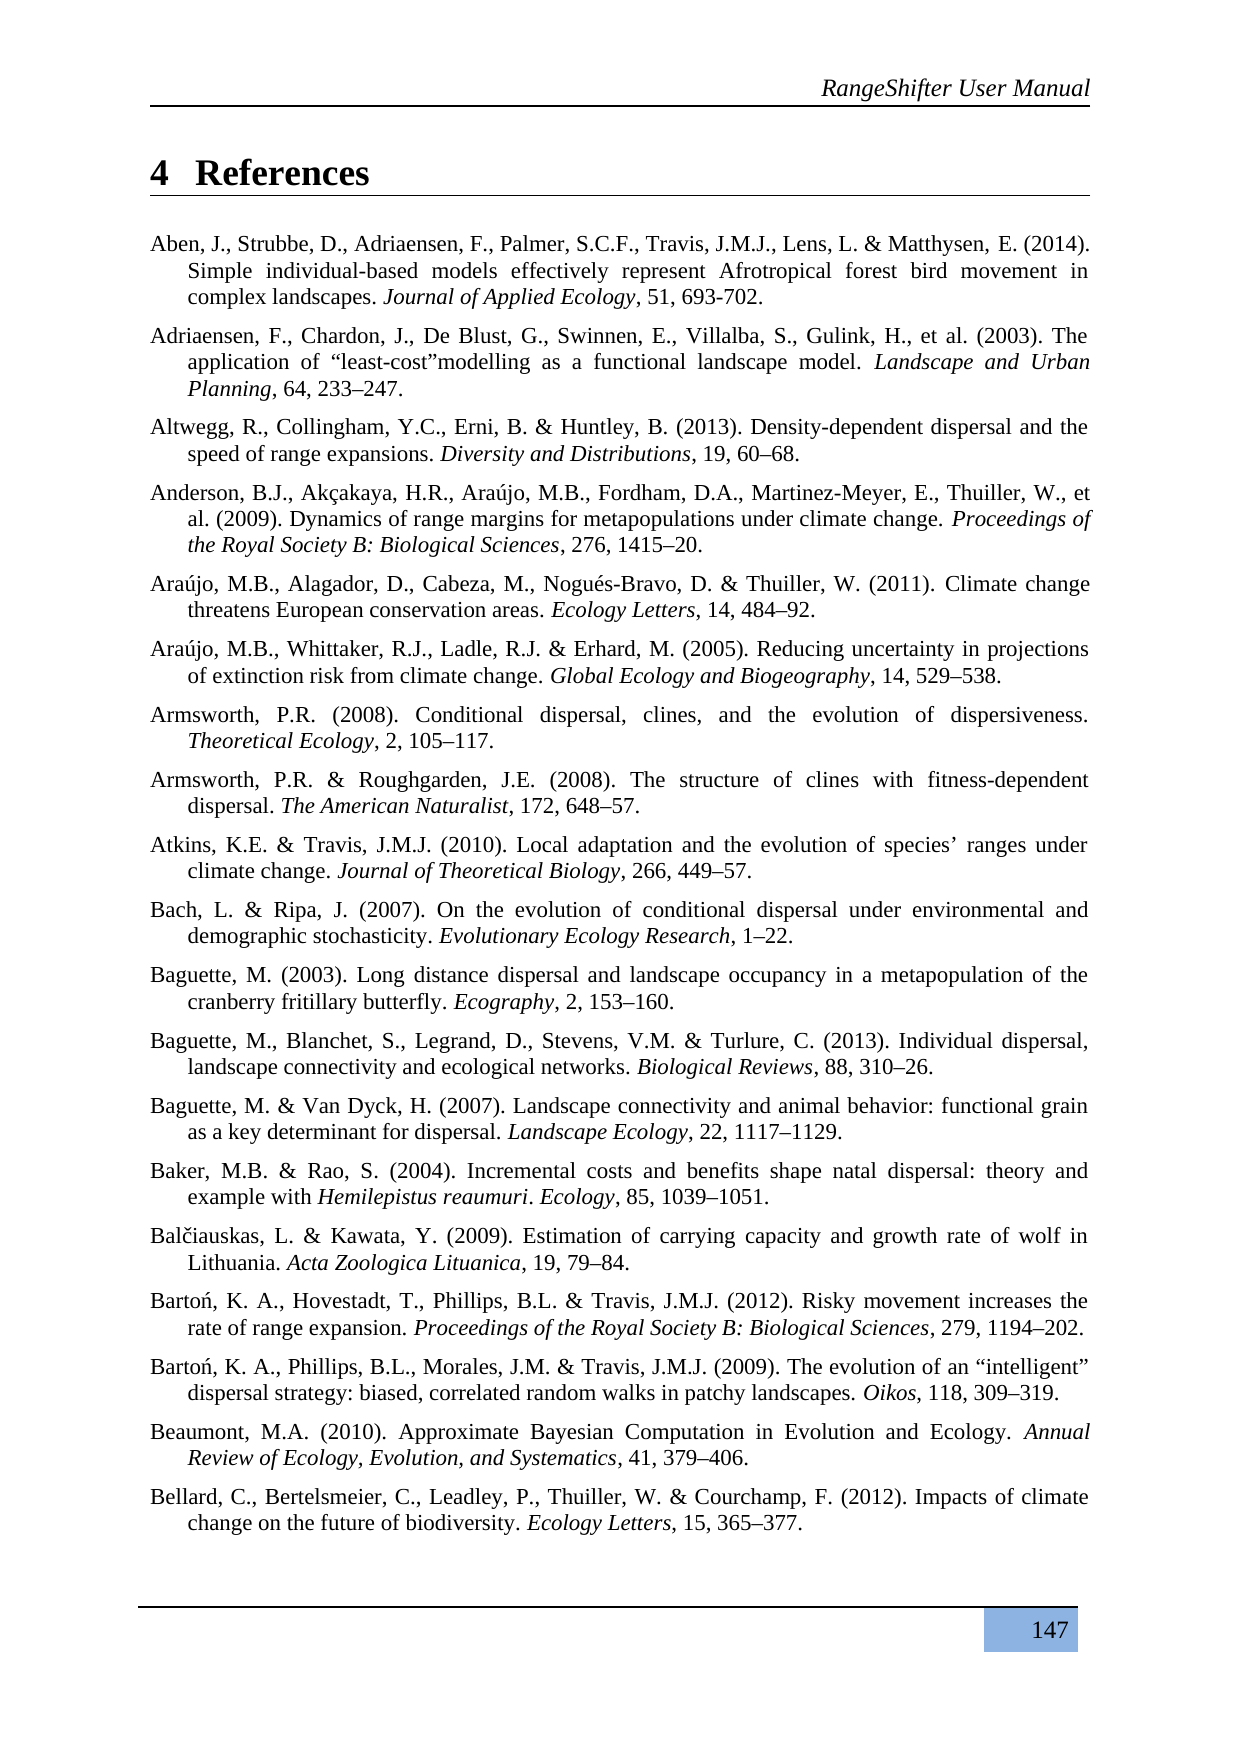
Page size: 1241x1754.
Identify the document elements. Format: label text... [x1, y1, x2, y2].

text Armsworth, P.R. (2008). Conditional dispersal, clines, and the evolution of dispersiveness. Theoretical Ecology, 2, 105–117. [150, 701, 1090, 753]
text Baguette, M. (2003). Long distance dispersal and landscape occupancy in a metapopulation of the cranberry fritillary butterfly. Ecography, 2, 153–160. [150, 961, 1090, 1014]
text Araújo, M.B., Whittaker, R.J., Ladle, R.J. & Erhard, M. (2005). Reducing uncertainty in projections of extinction risk from climate change. Global Ecology and Biogeography, 14, 529–538. [150, 635, 1090, 688]
text Bartoń, K. A., Phillips, B.L., Morales, J.M. & Travis, J.M.J. (2009). The evolution of an “intelligent” dispersal strategy: biased, correlated random walks in patchy landscapes. Oikos, 118, 309–319. [150, 1353, 1090, 1405]
text Adriaensen, F., Chardon, J., De Blust, G., Swinnen, E., Villalba, S., Gulink, H., et al. (2003). The application of “least-cost”modelling as a functional landscape model. Landscape and Urban Planning, 64, 233–247. [150, 322, 1090, 401]
text Baguette, M., Blanchet, S., Legrand, D., Stevens, V.M. & Turlure, C. (2013). Individual dispersal, landscape connectivity and ecological networks. Biological Reviews, 88, 310–26. [150, 1027, 1090, 1079]
text Anderson, B.J., Akçakaya, H.R., Araújo, M.B., Fordham, D.A., Martinez-Meyer, E., Thuiller, W., et al. (2009). Dynamics of range margins for metapopulations under climate change. Proceedings of the Royal Society B: Biological Sciences, 276, 1415–20. [150, 479, 1090, 558]
text Balčiauskas, L. & Kawata, Y. (2009). Estimation of carrying capacity and growth rate of wolf in Lithuania. Acta Zoologica Lituanica, 19, 79–84. [150, 1222, 1090, 1275]
text Baguette, M. & Van Dyck, H. (2007). Landscape connectivity and animal behavior: functional grain as a key determinant for dispersal. Landscape Ecology, 22, 1117–1129. [150, 1092, 1090, 1144]
text Beaumont, M.A. (2010). Approximate Bayesian Computation in Evolution and Ecology. Annual Review of Ecology, Evolution, and Systematics, 41, 379–406. [150, 1418, 1090, 1471]
text Atkins, K.E. & Travis, J.M.J. (2010). Local adaptation and the evolution of species’ ranges under climate change. Journal of Theoretical Biology, 266, 449–57. [150, 831, 1090, 884]
subtitle References [150, 150, 1090, 195]
text Bartoń, K. A., Hovestadt, T., Phillips, B.L. & Travis, J.M.J. (2012). Risky movement increases the rate of range expansion. Proceedings of the Royal Society B: Biological Sciences, 279, 1194–202. [150, 1287, 1090, 1340]
text Armsworth, P.R. & Roughgarden, J.E. (2008). The structure of clines with fitness-dependent dispersal. The American Naturalist, 172, 648–57. [150, 766, 1090, 818]
text Bach, L. & Ripa, J. (2007). On the evolution of conditional dispersal under environmental and demographic stochasticity. Evolutionary Ecology Research, 1–22. [150, 896, 1090, 949]
text Baker, M.B. & Rao, S. (2004). Incremental costs and benefits shape natal dispersal: theory and example with Hemilepistus reaumuri. Ecology, 85, 1039–1051. [150, 1157, 1090, 1210]
text Araújo, M.B., Alagador, D., Cabeza, M., Nogués-Bravo, D. & Thuiller, W. (2011). Climate change threatens European conservation areas. Ecology Letters, 14, 484–92. [150, 570, 1090, 623]
text Altwegg, R., Collingham, Y.C., Erni, B. & Huntley, B. (2013). Density-dependent dispersal and the speed of range expansions. Diversity and Distributions, 19, 60–68. [150, 413, 1090, 466]
text Aben, J., Strubbe, D., Adriaensen, F., Palmer, S.C.F., Travis, J.M.J., Lens, L. & Matthysen, E. (2014). Simple individual-based models effectively represent Afrotropical forest bird movement in complex landscapes. Journal of Applied Ecology, 51, 693-702. [150, 230, 1090, 309]
text Bellard, C., Bertelsmeier, C., Leadley, P., Thuiller, W. & Courchamp, F. (2012). Impacts of climate change on the future of biodiversity. Ecology Letters, 15, 365–377. [150, 1483, 1090, 1536]
